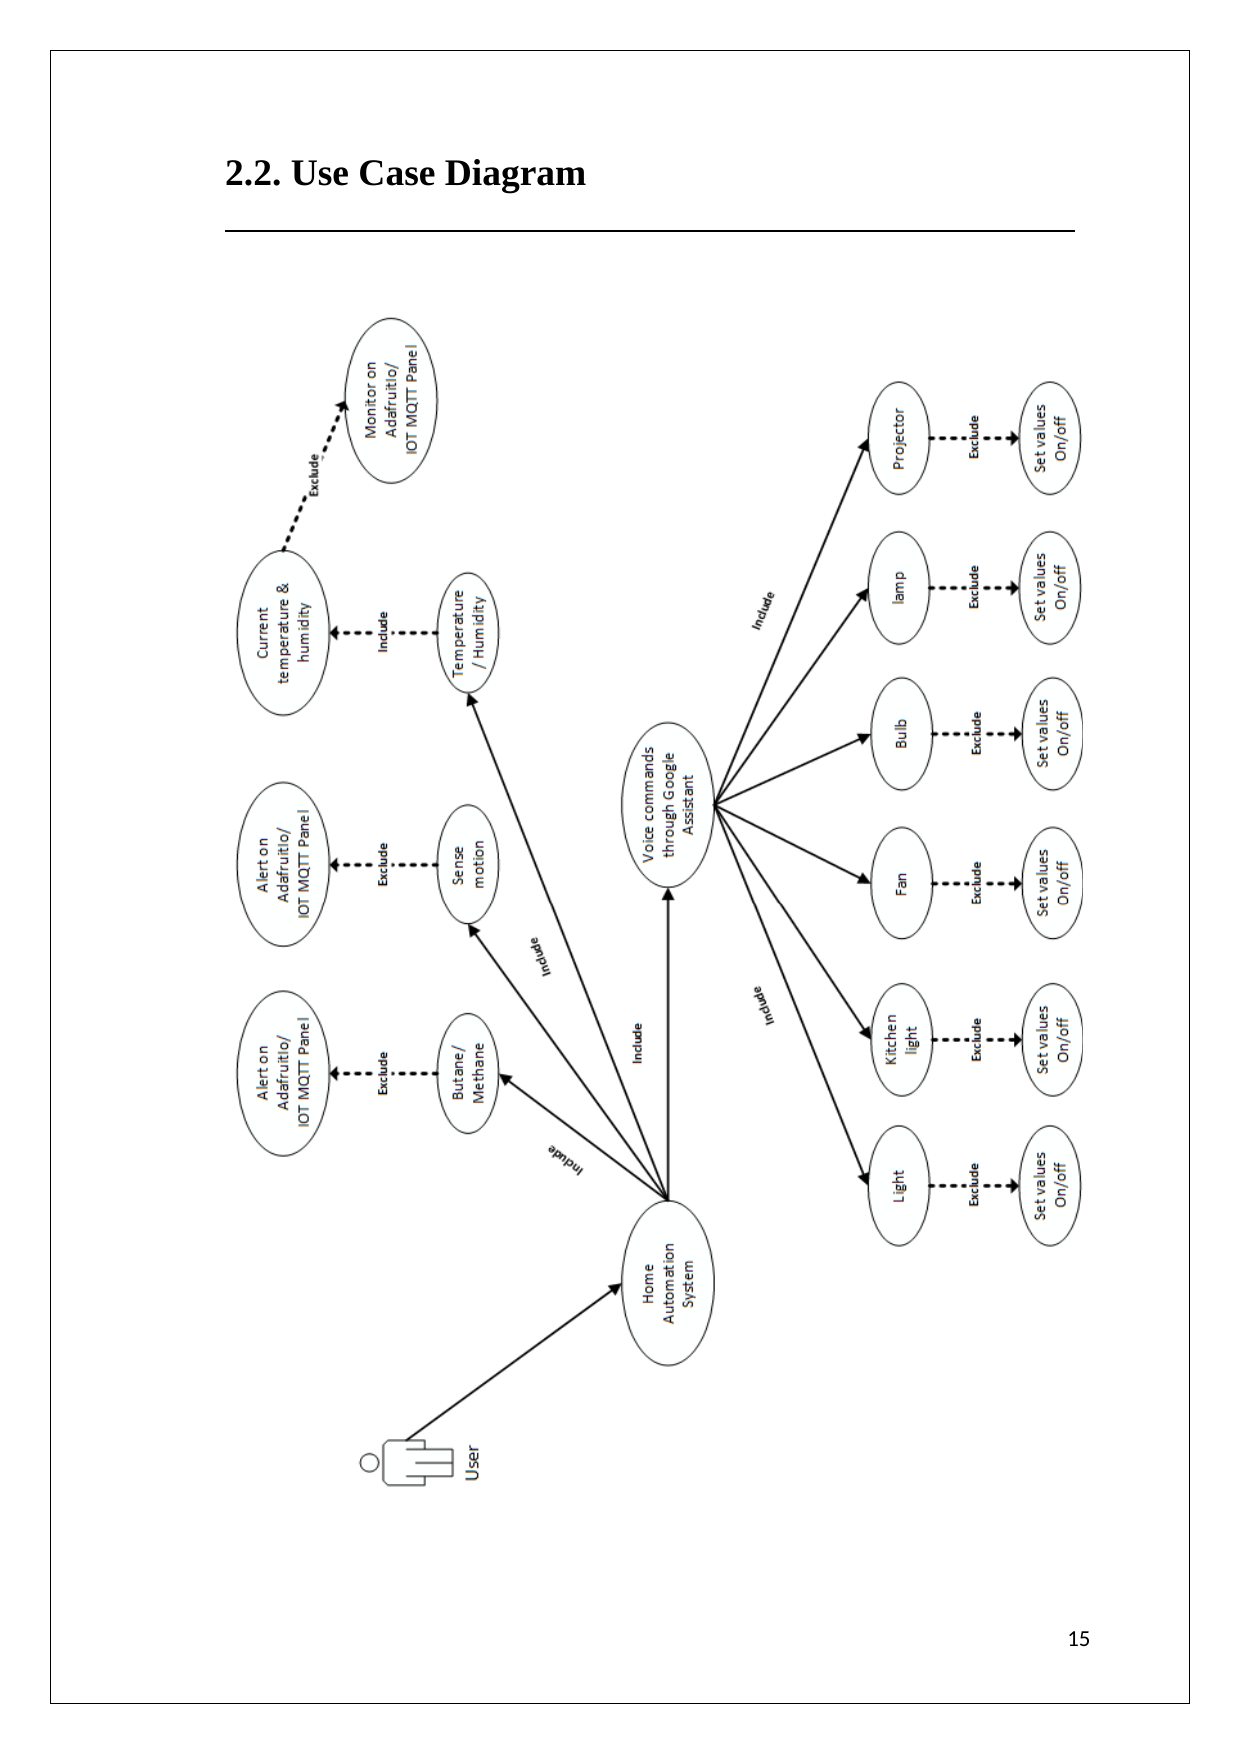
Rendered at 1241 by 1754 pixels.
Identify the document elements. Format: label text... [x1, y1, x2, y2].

text 2.2. Use Case Diagram [225, 150, 1090, 193]
picture [236, 318, 1083, 1491]
